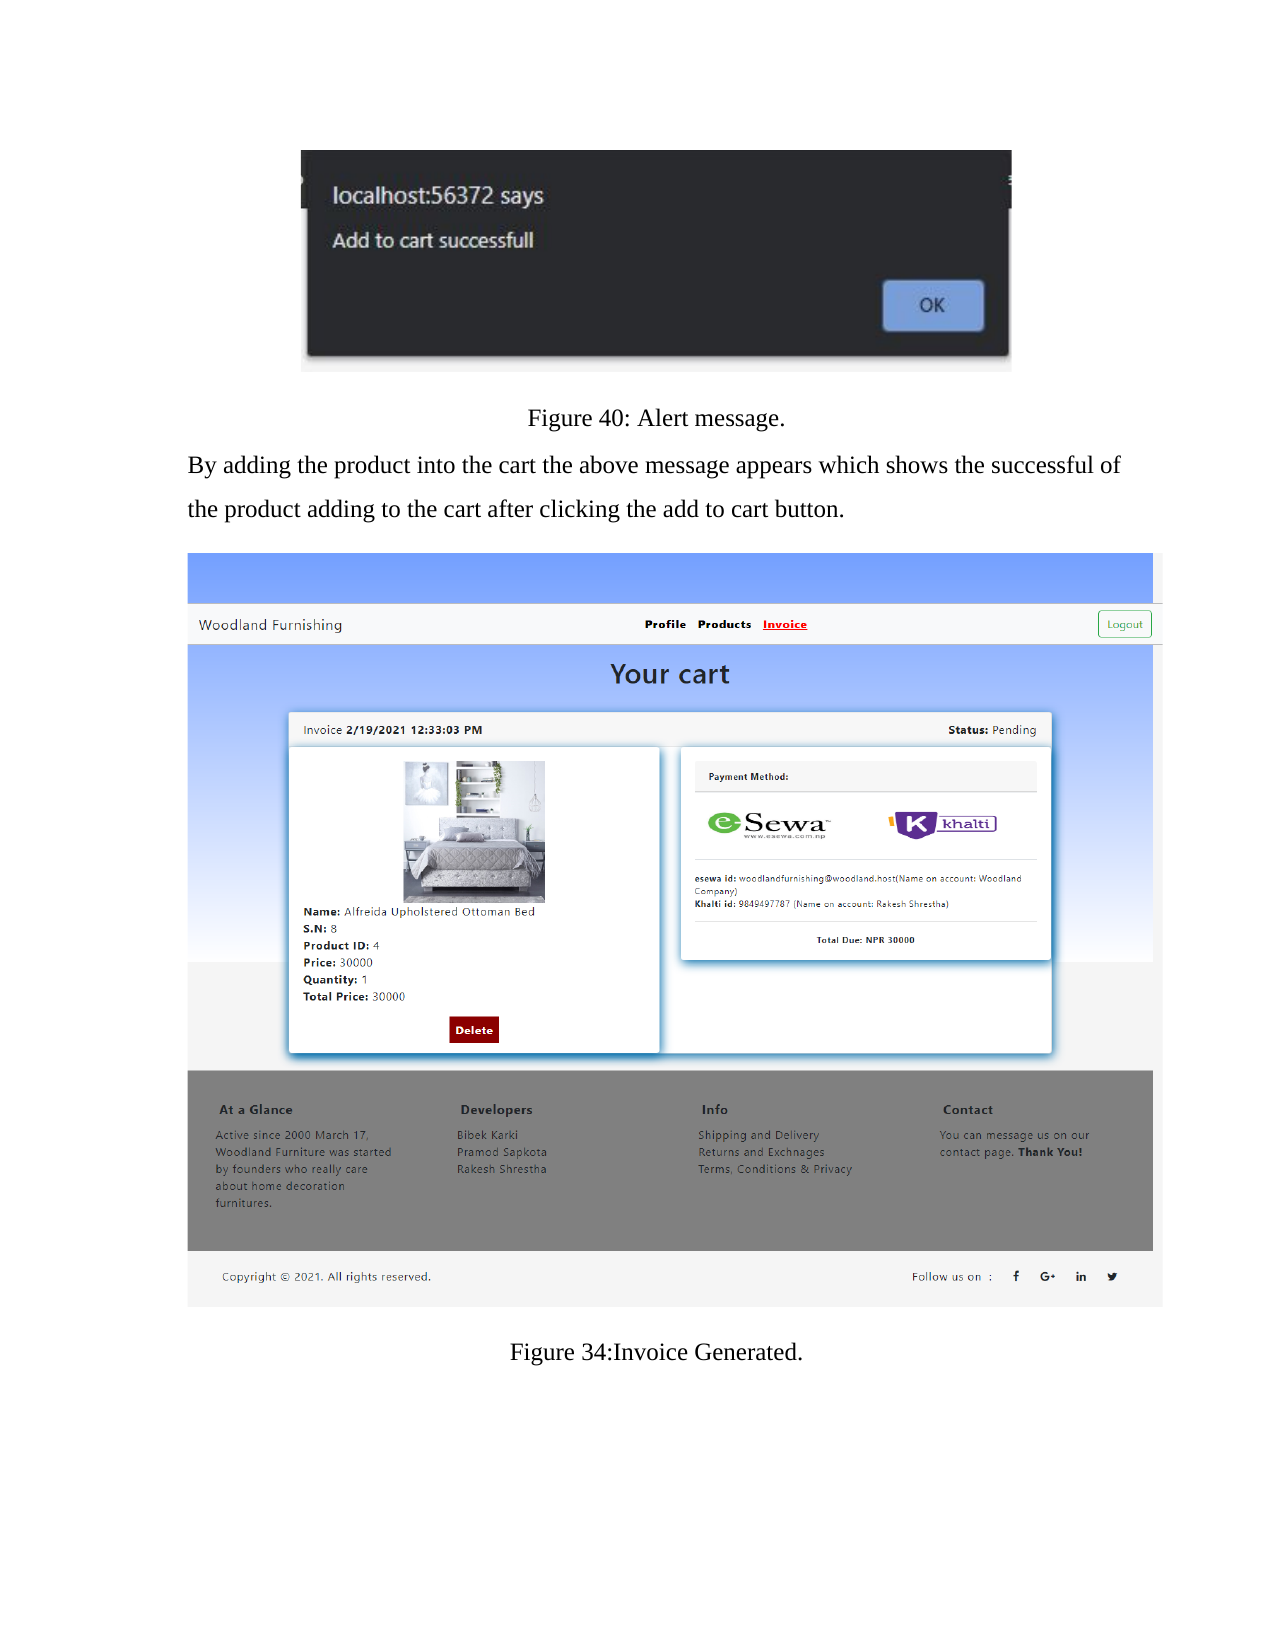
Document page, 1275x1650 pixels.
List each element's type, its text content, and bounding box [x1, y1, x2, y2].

text Figure 40: Alert message. [187, 403, 1125, 432]
picture [187, 553, 1163, 1307]
text Figure 34:Invoice Generated. [187, 1337, 1125, 1366]
text By adding the product into the cart the above message appears which shows the successful of the product adding to the cart after clicking the add to cart button. [187, 451, 1125, 522]
picture [300, 150, 1012, 372]
